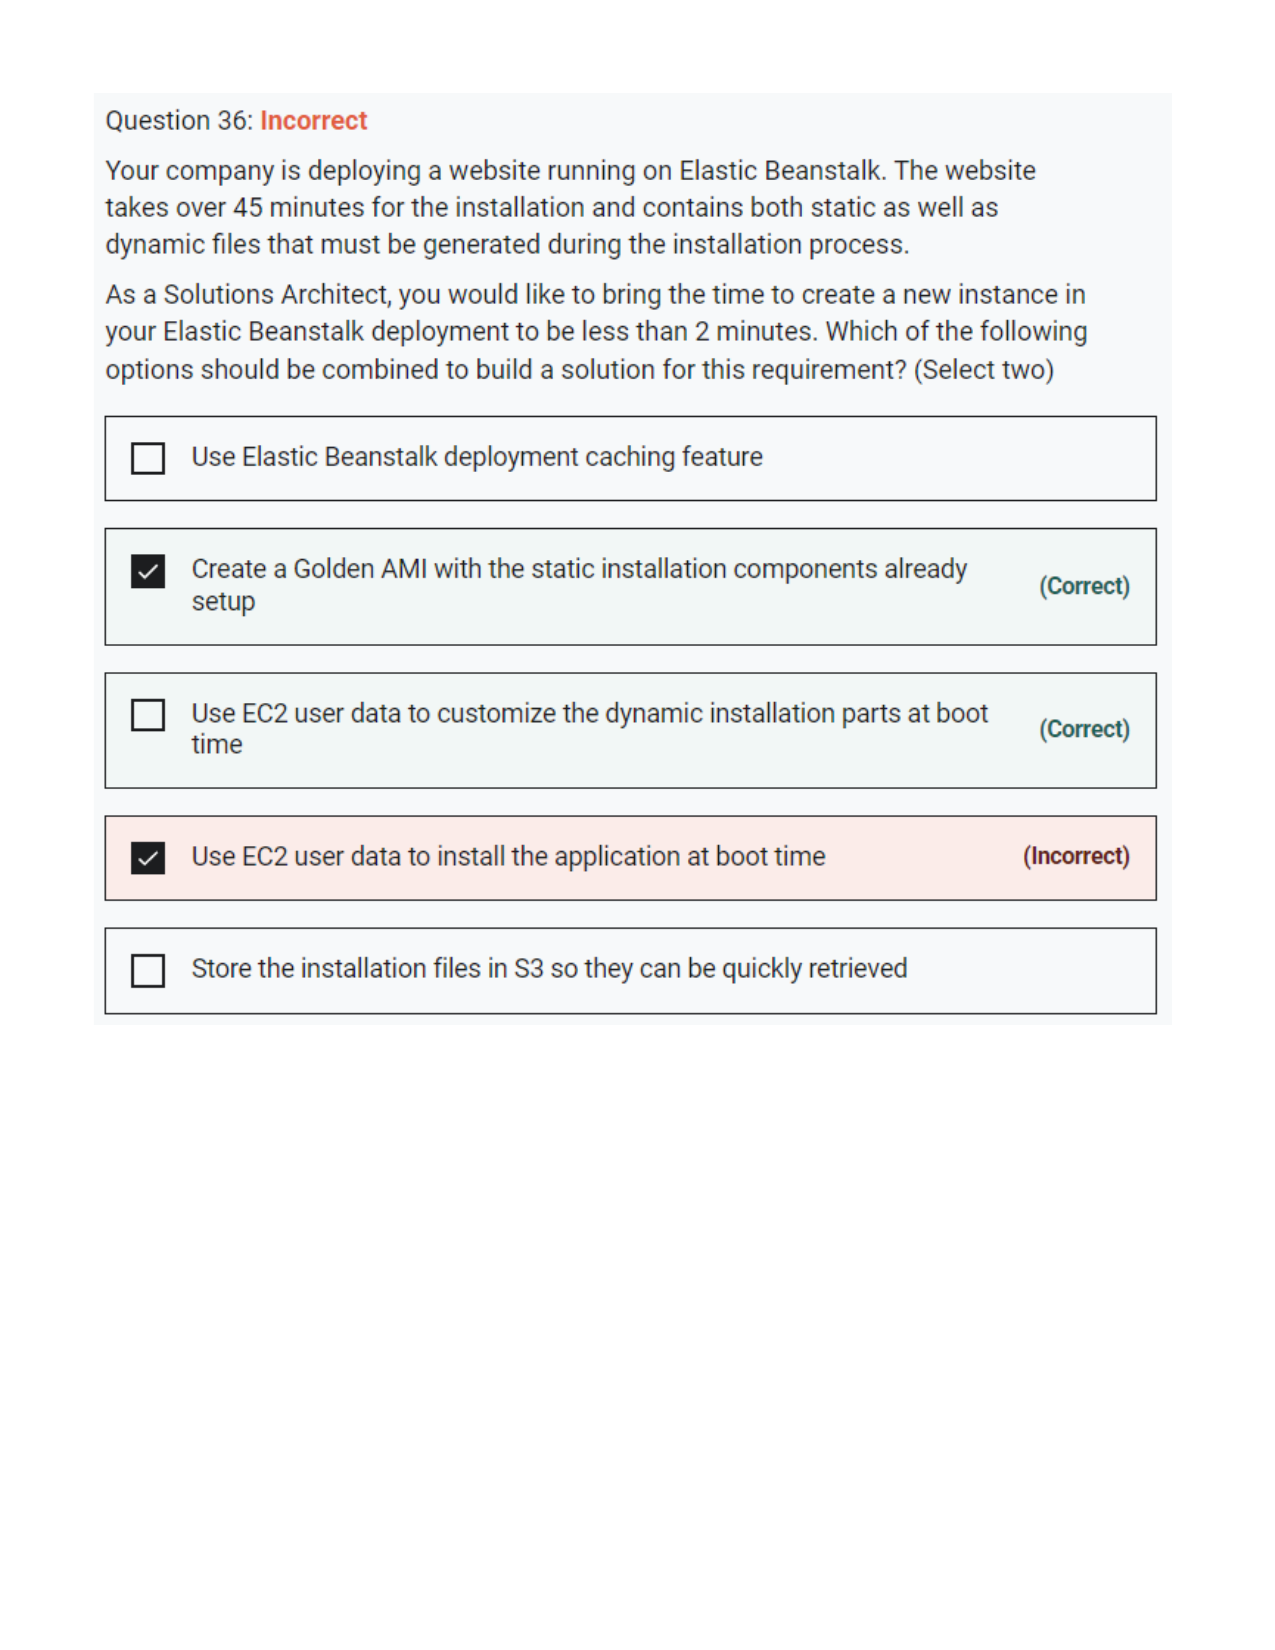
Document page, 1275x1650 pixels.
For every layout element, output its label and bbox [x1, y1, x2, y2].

picture [93, 93, 1172, 1025]
